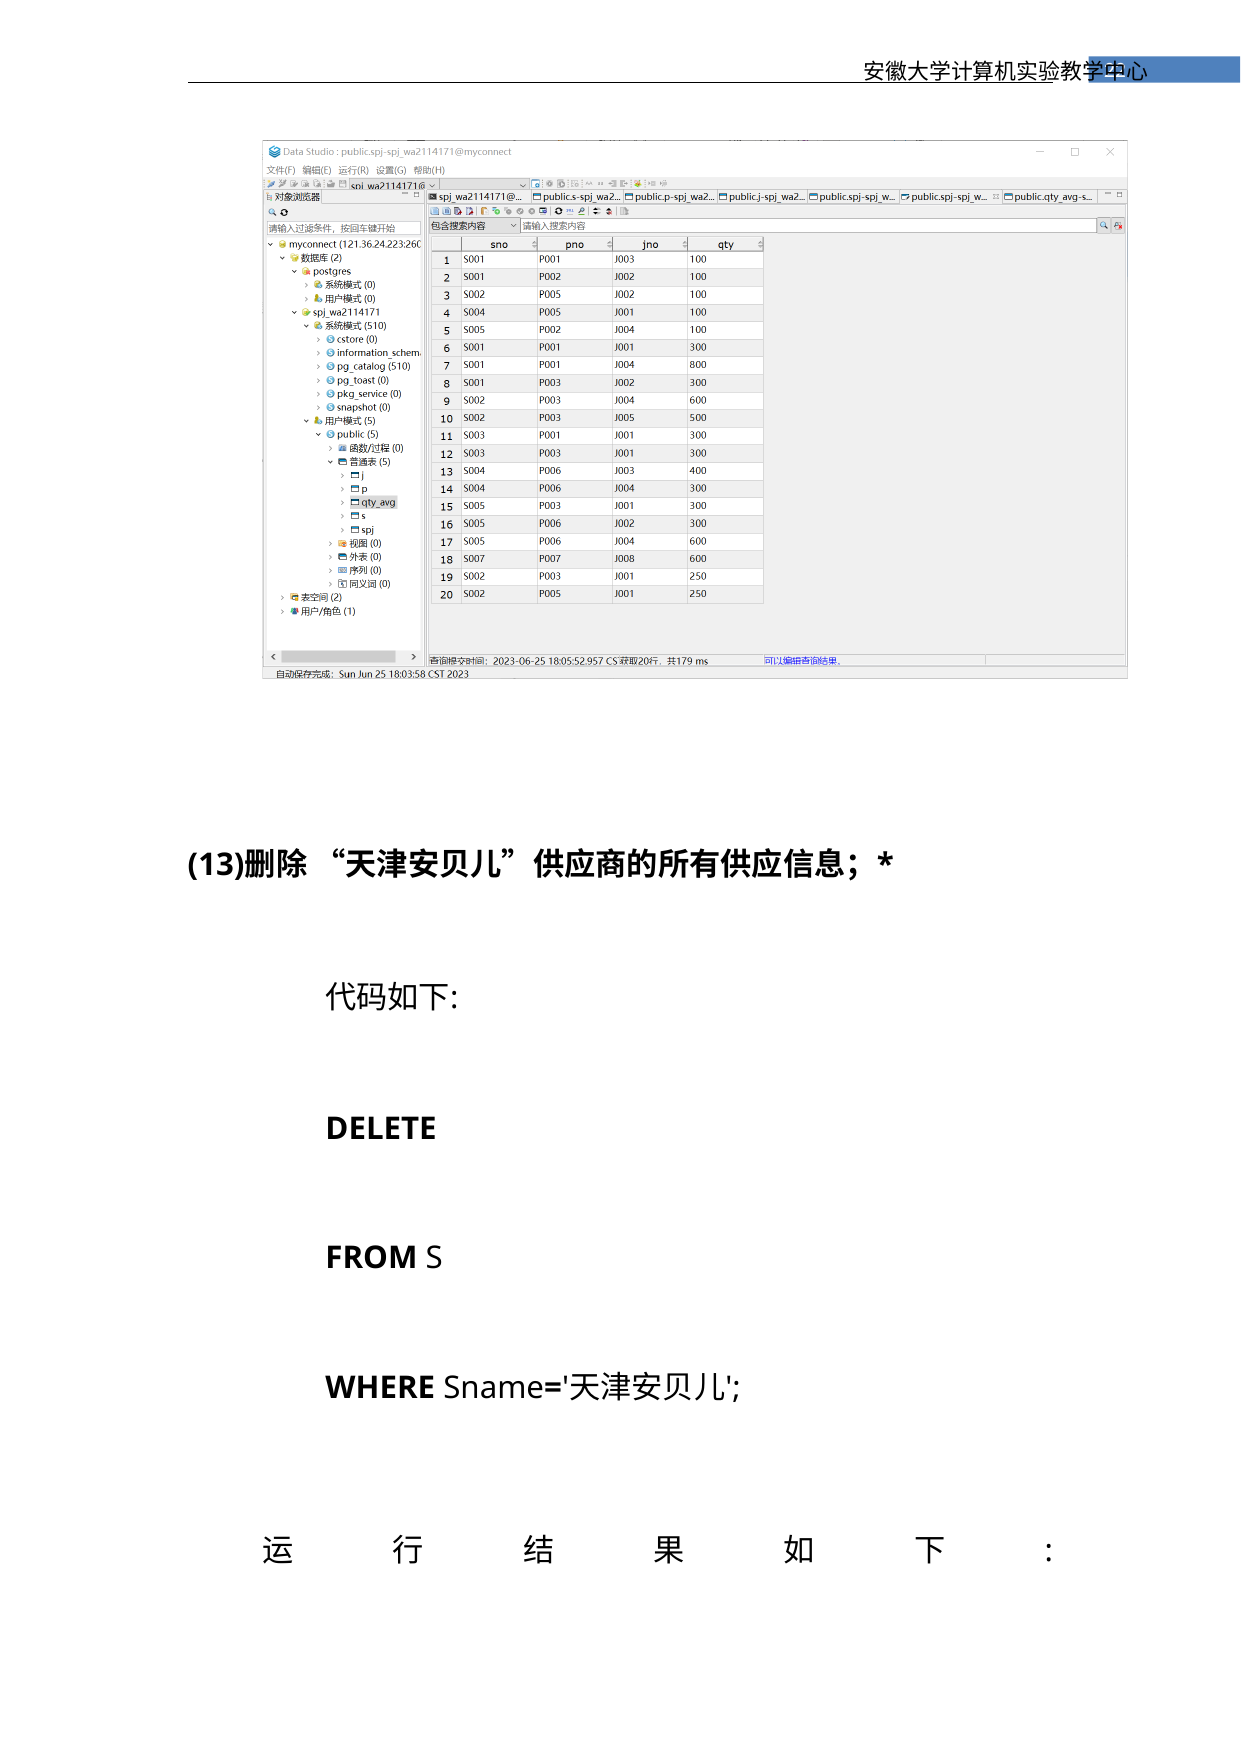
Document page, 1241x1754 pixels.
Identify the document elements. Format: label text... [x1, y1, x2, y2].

text (13)删除 “天津安贝儿”供应商的所有供应信息；* [187, 829, 1053, 894]
list FROM S [262, 1224, 1053, 1289]
picture [262, 140, 1128, 679]
list DELETE [262, 1095, 1053, 1160]
list WHERE Sname='天津安贝儿'; 运行结果如下: [262, 1353, 1053, 1580]
list 代码如下: [262, 962, 1053, 1027]
